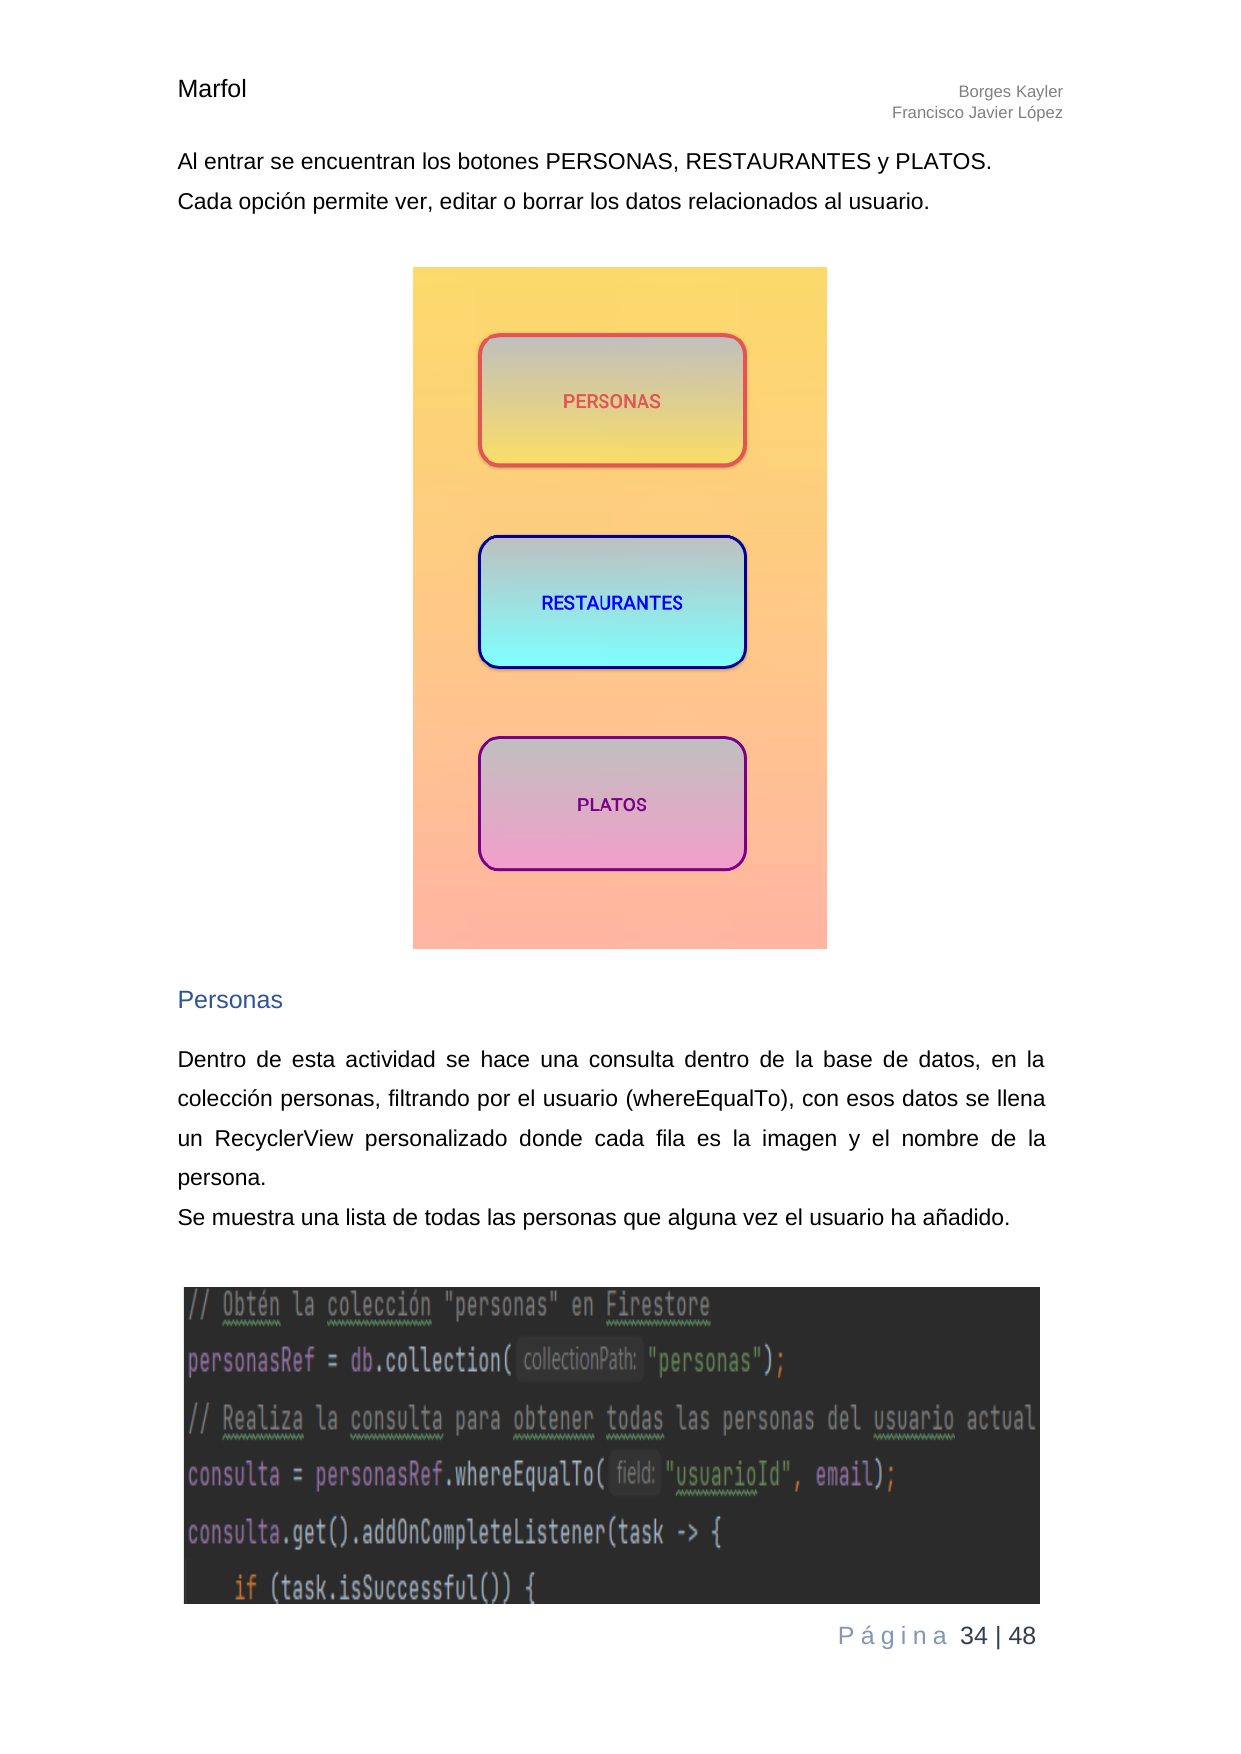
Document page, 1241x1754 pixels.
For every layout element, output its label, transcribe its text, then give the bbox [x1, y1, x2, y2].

text Cada opción permite ver, editar o borrar los datos relacionados al usuario. [177, 188, 1063, 214]
subtitle Personas [177, 985, 1063, 1014]
picture [183, 1287, 1040, 1604]
text Se muestra una lista de todas las personas que alguna vez el usuario ha añadido. [177, 1204, 1047, 1231]
picture [413, 267, 828, 949]
text Al entrar se encuentran los botones PERSONAS, RESTAURANTES y PLATOS. [177, 148, 1063, 174]
text Dentro de esta actividad se hace una consulta dentro de la base de datos, en la colección personas, filtrando por el usuario (whereEqualTo), con esos datos se llena un RecyclerView personalizado donde cada fila es la imagen y el nombre de la persona. [177, 1046, 1047, 1191]
